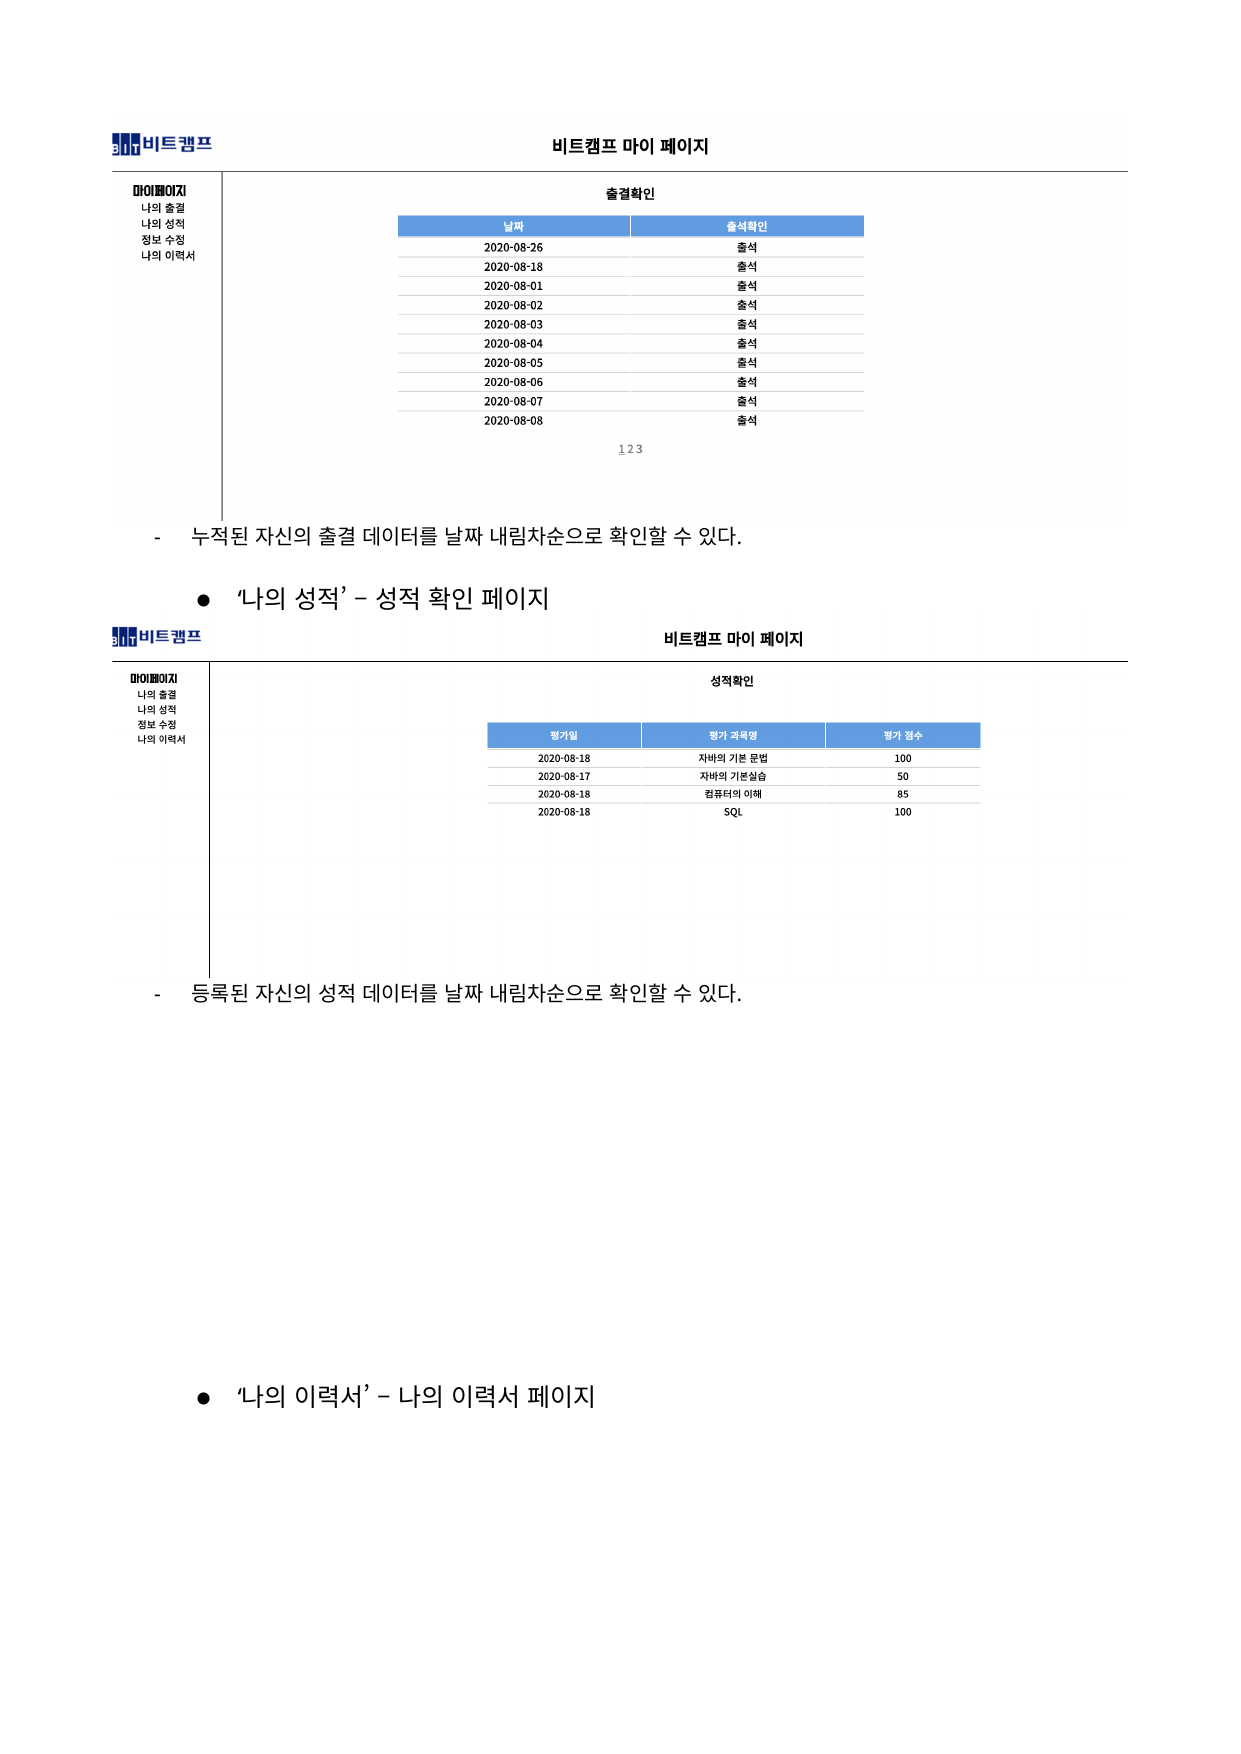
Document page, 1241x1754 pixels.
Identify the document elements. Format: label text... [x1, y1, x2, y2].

picture [112, 118, 1128, 521]
picture [112, 615, 1128, 978]
list ‘나의 성적’ – 성적 확인 페이지 [196, 579, 1128, 615]
list ‘나의 이력서’ – 나의 이력서 페이지 [196, 1377, 1128, 1414]
list 등록된 자신의 성적 데이터를 날짜 내림차순으로 확인할 수 있다. [154, 978, 1128, 1008]
list 누적된 자신의 출결 데이터를 날짜 내림차순으로 확인할 수 있다. [154, 521, 1128, 551]
